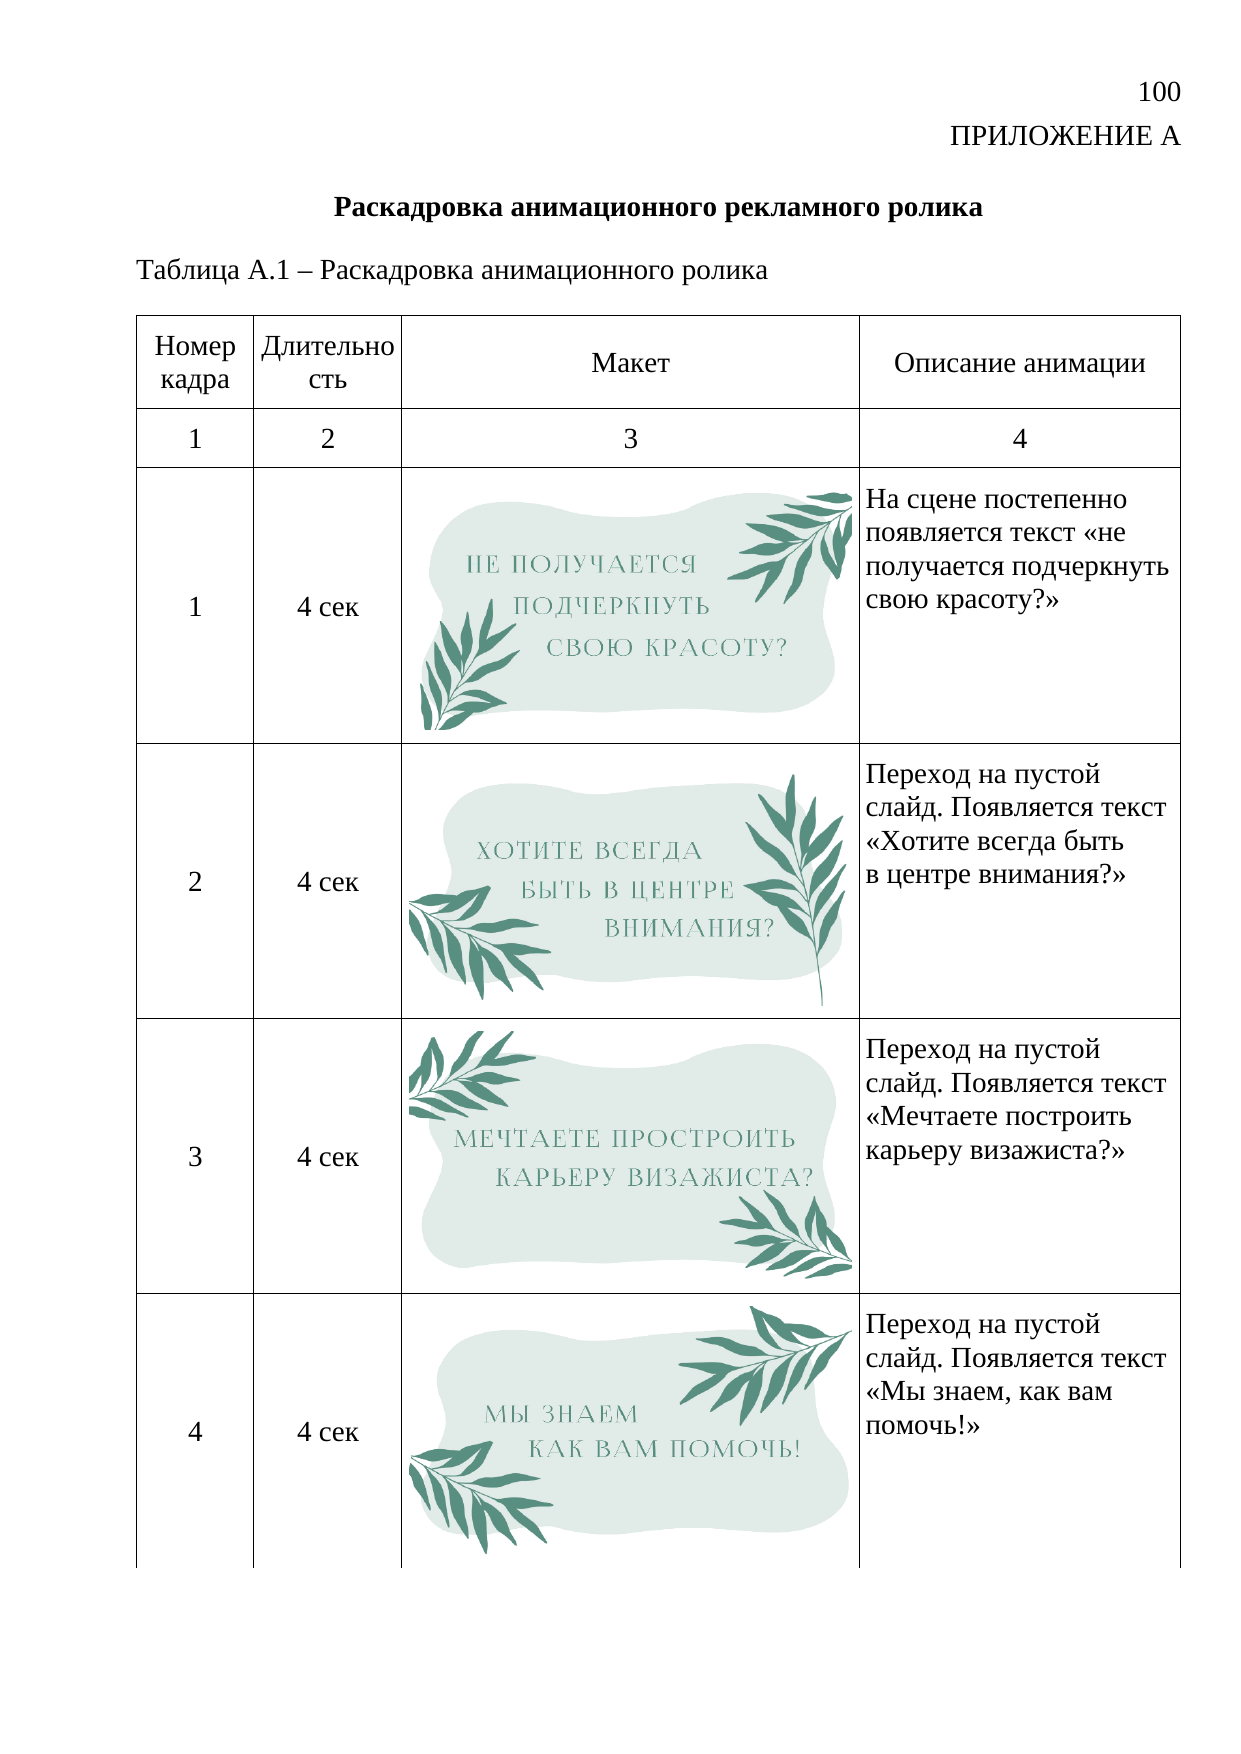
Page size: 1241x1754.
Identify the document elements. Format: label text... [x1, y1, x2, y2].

table_header Номер кадра [137, 316, 253, 408]
table_cell 4 сек [254, 1294, 401, 1568]
text Раскадровка анимационного рекламного ролика [136, 189, 1181, 223]
picture [409, 480, 852, 730]
table_cell [402, 468, 859, 742]
table_cell 4 [860, 409, 1180, 467]
table_cell 2 [254, 409, 401, 467]
picture [409, 756, 852, 1006]
table_cell 4 сек [254, 1019, 401, 1293]
table_cell [402, 1294, 859, 1568]
table_cell Переход на пустой слайд. Появляется текст «Мечтаете построить карьеру визажиста?» [860, 1019, 1180, 1293]
table_cell [402, 1019, 859, 1293]
text Таблица А.1 – Раскадровка анимационного ролика [136, 252, 1181, 285]
table_cell 2 [137, 744, 253, 1018]
table_cell На сцене постепенно появляется текст «не получается подчеркнуть свою красоту?» [860, 468, 1180, 742]
table_cell 4 [137, 1294, 253, 1568]
table_header Описание анимации [860, 316, 1180, 408]
table_header Макет [402, 316, 859, 408]
table_cell 3 [137, 1019, 253, 1293]
table_cell Переход на пустой слайд. Появляется текст «Хотите всегда быть в центре внимания?» [860, 744, 1180, 1018]
table_cell 1 [137, 468, 253, 742]
table_cell 4 сек [254, 468, 401, 742]
picture [409, 1031, 852, 1281]
table_cell [402, 744, 859, 1018]
table_cell 3 [402, 409, 859, 467]
table_cell 4 сек [254, 744, 401, 1018]
table_cell 1 [137, 409, 253, 467]
table_header Длительность [254, 316, 401, 408]
table_cell Переход на пустой слайд. Появляется текст «Мы знаем, как вам помочь!» [860, 1294, 1180, 1568]
picture [409, 1306, 852, 1556]
text ПРИЛОЖЕНИЕ А [136, 118, 1181, 152]
